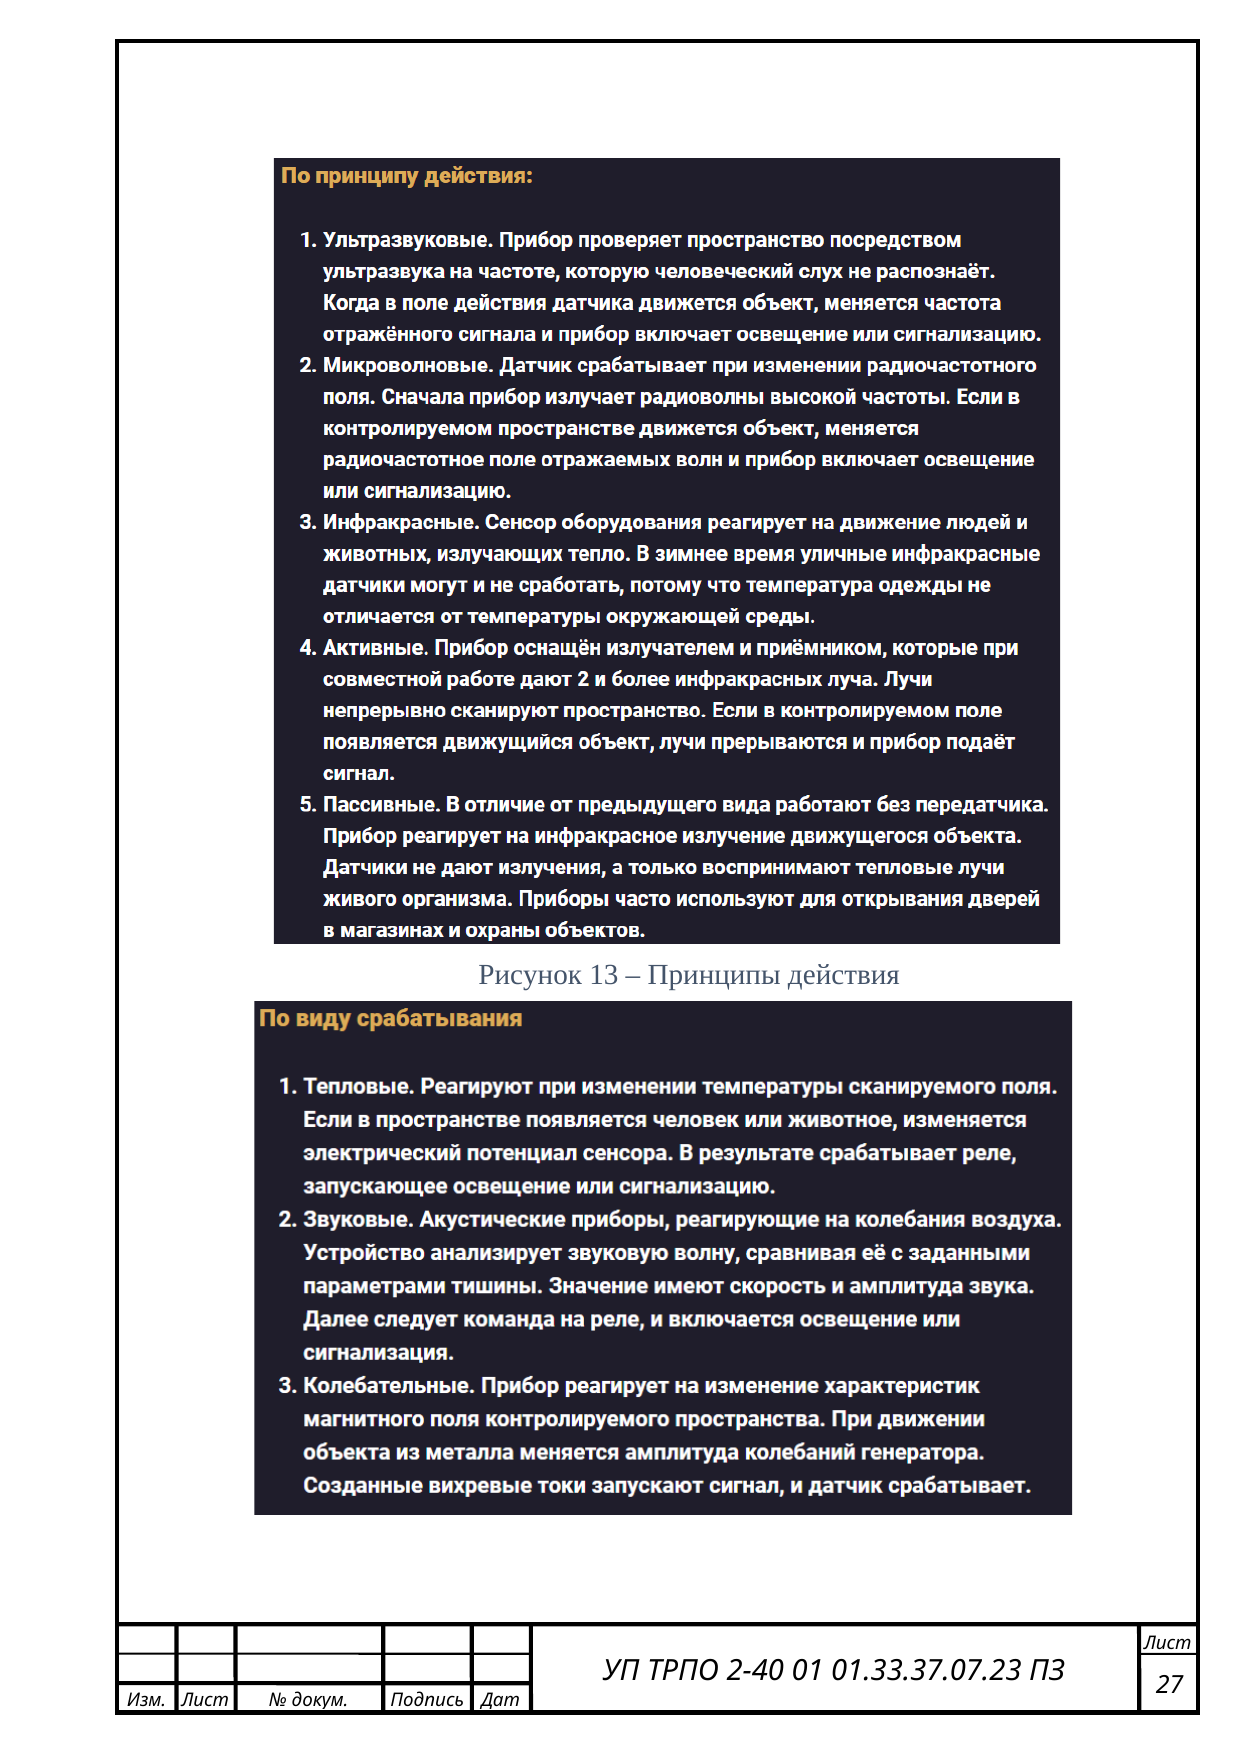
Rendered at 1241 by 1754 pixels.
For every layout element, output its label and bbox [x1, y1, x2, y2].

picture [272, 158, 1060, 943]
picture [253, 1001, 1071, 1513]
